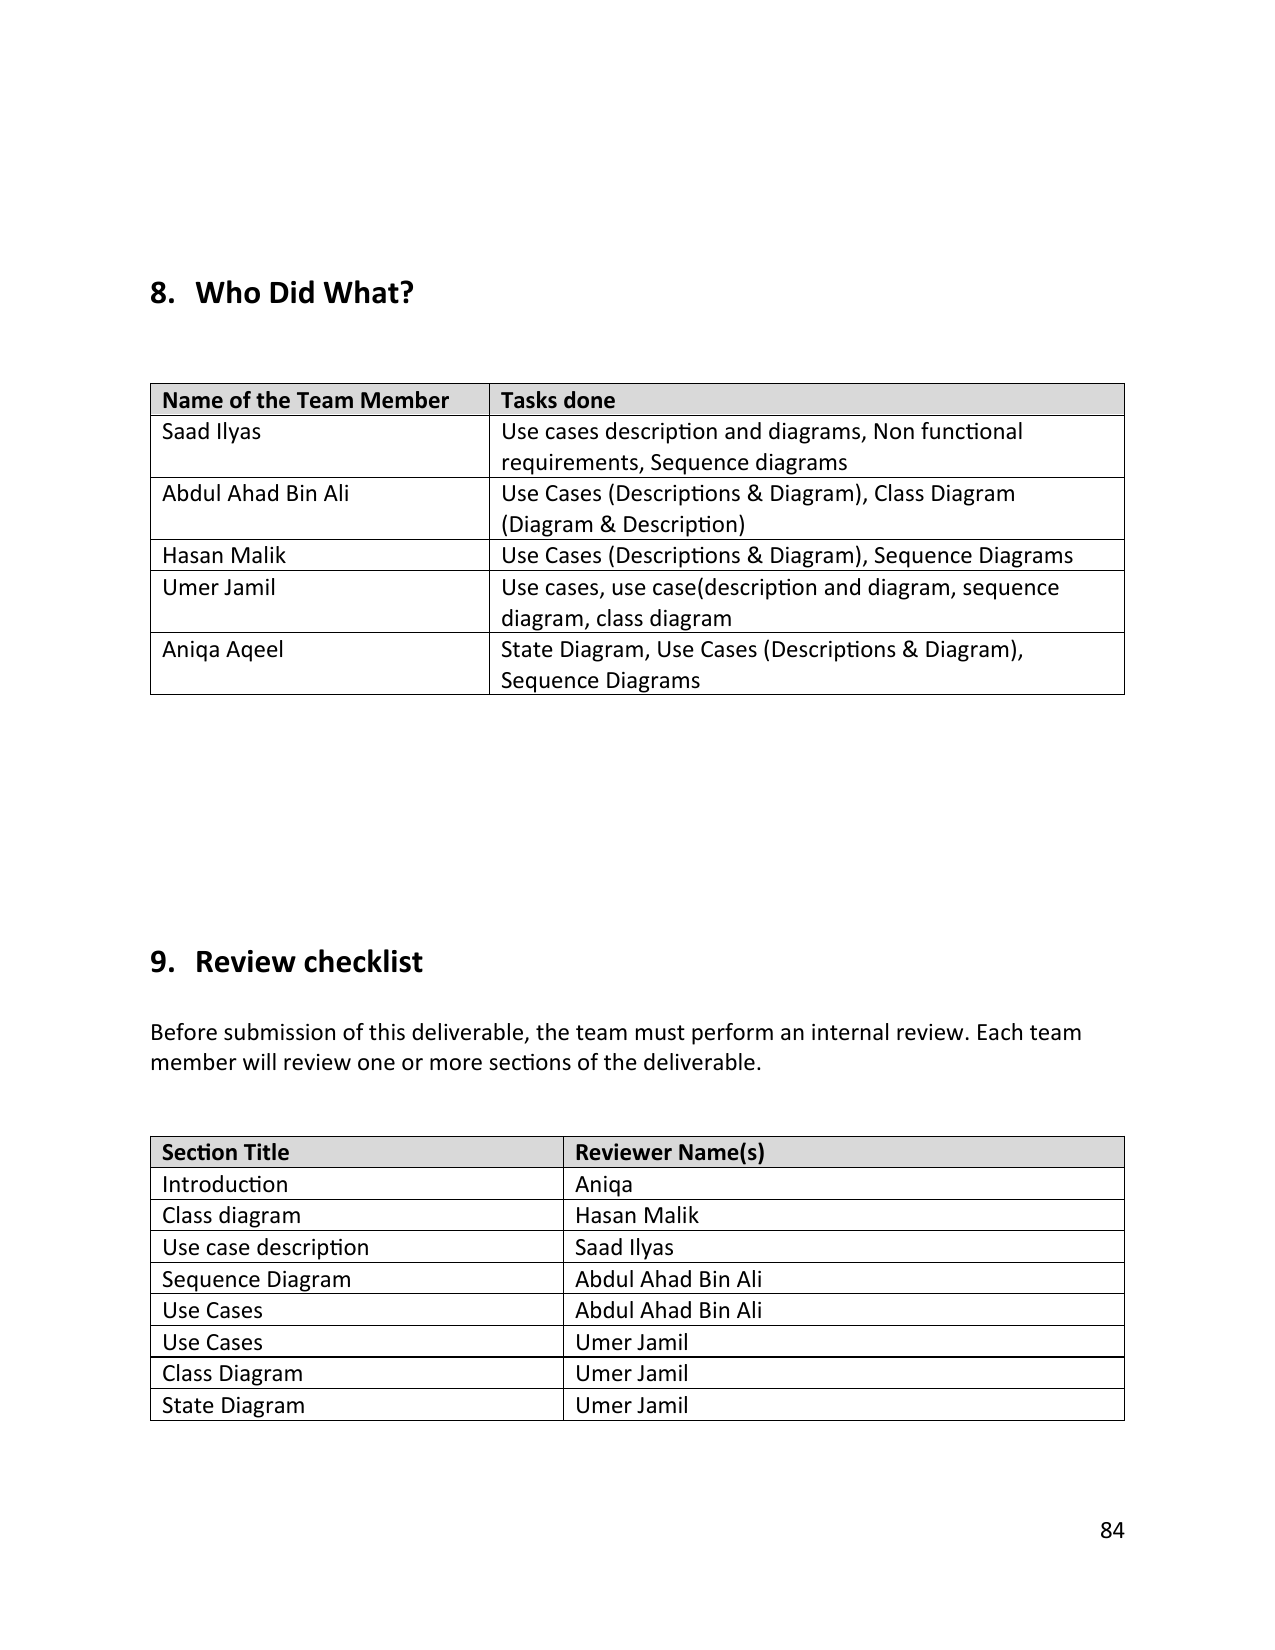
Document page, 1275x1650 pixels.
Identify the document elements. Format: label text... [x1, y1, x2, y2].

table_cell Hasan Malik [564, 1200, 1124, 1230]
table_cell Umer Jamil [564, 1389, 1124, 1419]
table_cell Use Cases [151, 1326, 563, 1356]
table_cell Use case description [151, 1231, 563, 1262]
table_cell Use cases, use case(description and diagram, sequence diagram, class diagram [490, 571, 1124, 632]
table_cell State Diagram, Use Cases (Descriptions & Diagram), Sequence Diagrams [490, 633, 1124, 694]
table_cell Introduction [151, 1168, 563, 1199]
text Before submission of this deliverable, the team must perform an internal review. Each team member will review one or more sections of the deliverable. [150, 1016, 1125, 1077]
table_cell Umer Jamil [564, 1358, 1124, 1388]
table_header Tasks done [490, 384, 1124, 414]
table_header Reviewer Name(s) [564, 1137, 1124, 1167]
table_cell Hasan Malik [151, 540, 489, 570]
subtitle Who Did What? [150, 271, 1125, 312]
table_cell Use Cases [151, 1294, 563, 1325]
table_cell Class Diagram [151, 1358, 563, 1388]
table_cell Saad Ilyas [564, 1231, 1124, 1262]
table_cell Saad Ilyas [151, 416, 489, 477]
table_cell Umer Jamil [151, 571, 489, 632]
table_header Name of the Team Member [151, 384, 489, 414]
table_header Section Title [151, 1137, 563, 1167]
table_cell Class diagram [151, 1200, 563, 1230]
table_cell Use Cases (Descriptions & Diagram), Sequence Diagrams [490, 540, 1124, 570]
table_cell Abdul Ahad Bin Ali [564, 1263, 1124, 1293]
table_cell Use cases description and diagrams, Non functional requirements, Sequence diagrams [490, 416, 1124, 477]
table_cell State Diagram [151, 1389, 563, 1419]
table_cell Aniqa [564, 1168, 1124, 1199]
table_cell Abdul Ahad Bin Ali [564, 1294, 1124, 1325]
table_cell Sequence Diagram [151, 1263, 563, 1293]
table_cell Umer Jamil [564, 1326, 1124, 1356]
table_cell Aniqa Aqeel [151, 633, 489, 694]
subtitle Review checklist [150, 939, 1125, 980]
table_cell Abdul Ahad Bin Ali [151, 478, 489, 539]
table_cell Use Cases (Descriptions & Diagram), Class Diagram (Diagram & Description) [490, 478, 1124, 539]
